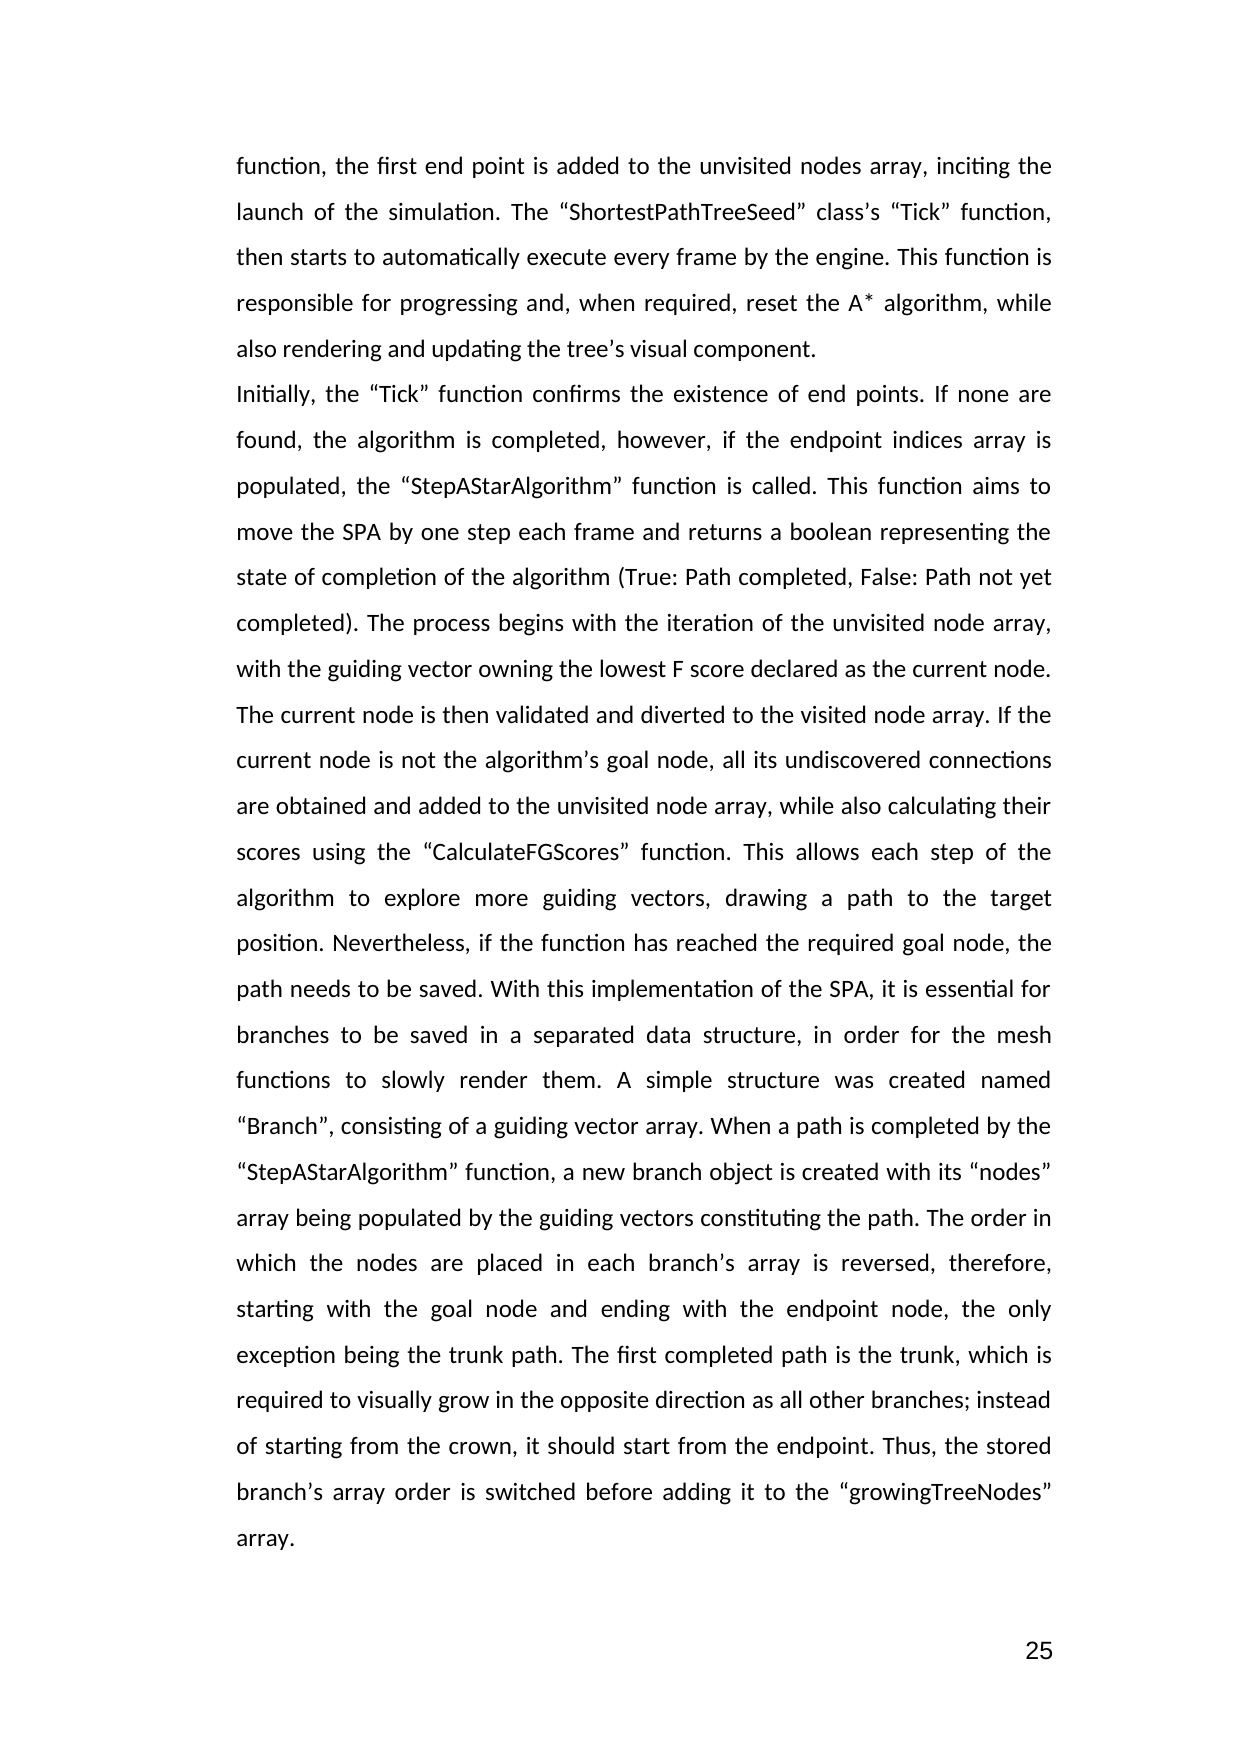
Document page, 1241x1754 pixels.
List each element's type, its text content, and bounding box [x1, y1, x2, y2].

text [236, 150, 1053, 363]
